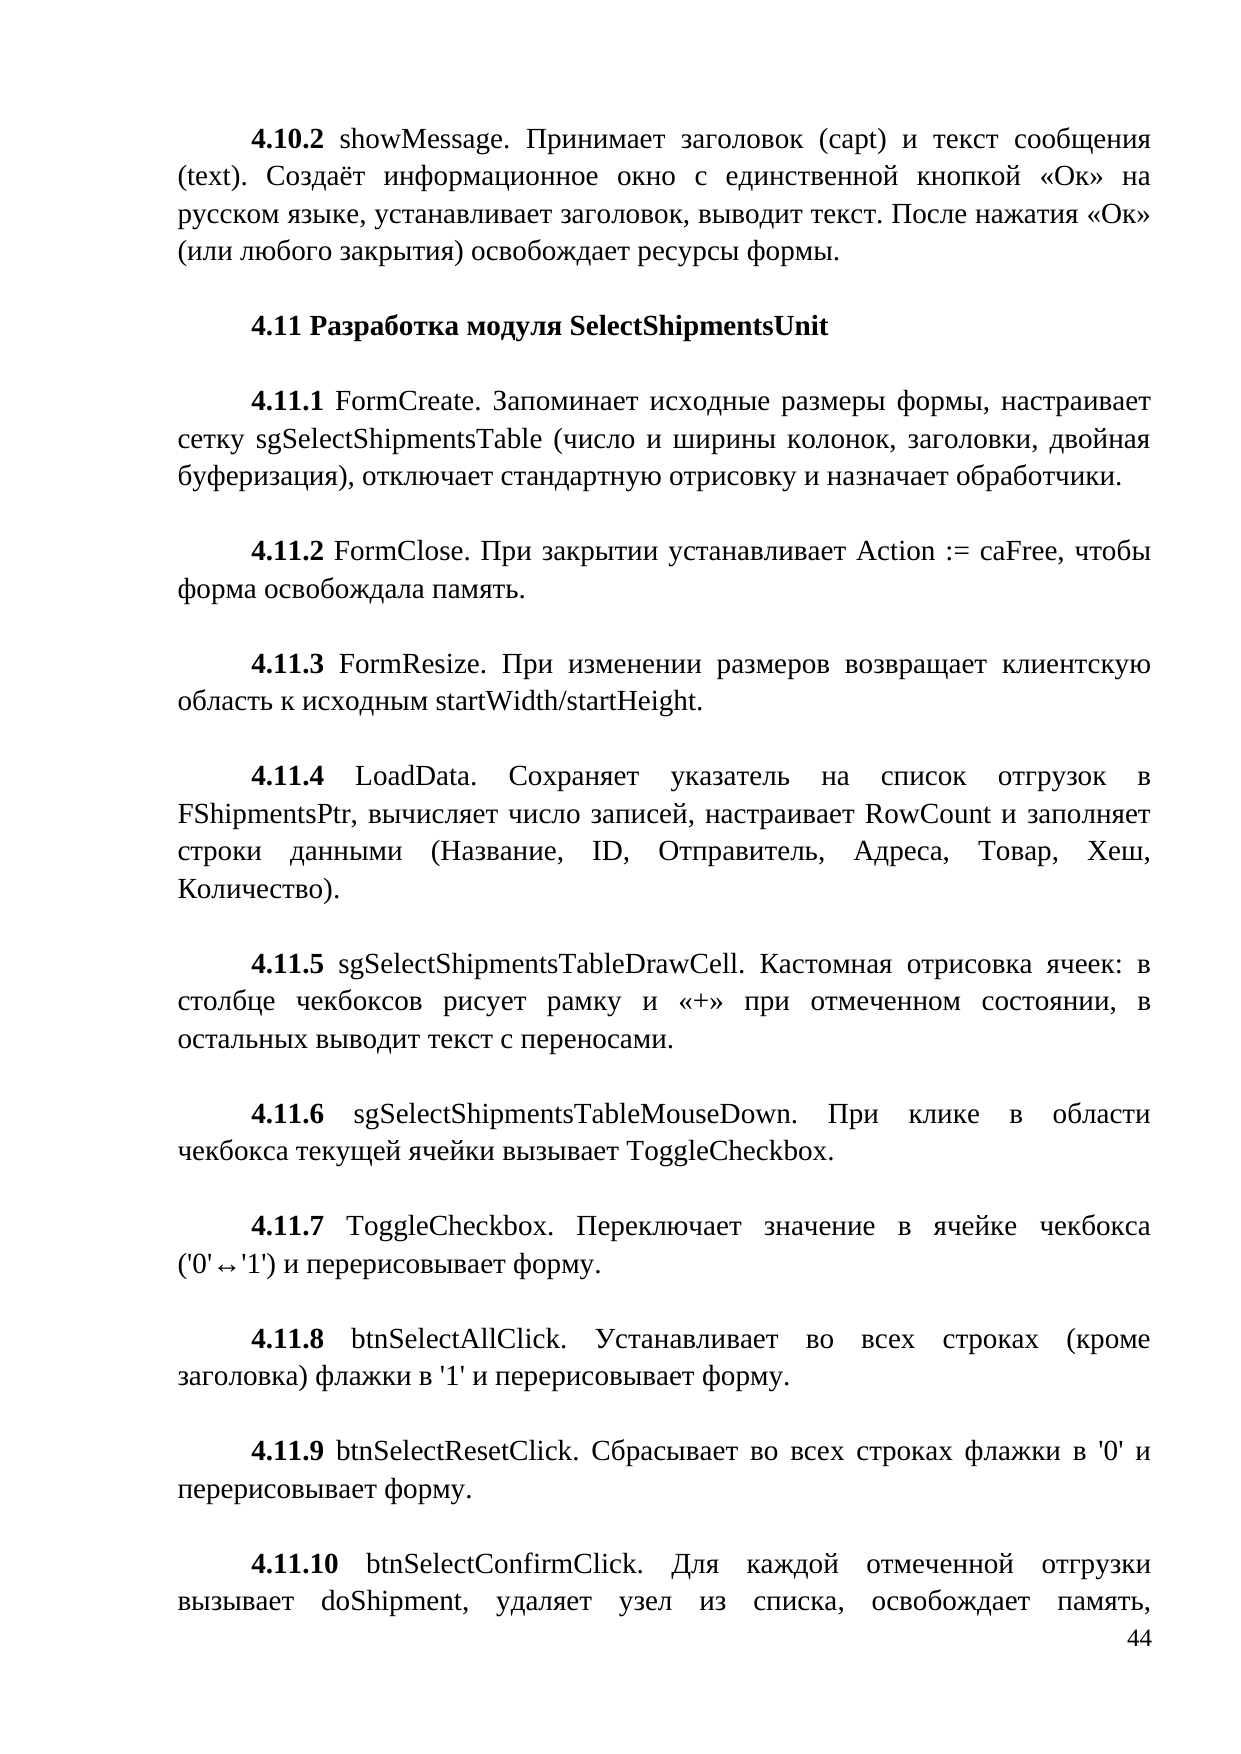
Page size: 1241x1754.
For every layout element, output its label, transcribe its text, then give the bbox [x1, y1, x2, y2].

text 4.11.5 sgSelectShipmentsTableDrawCell. Кастомная отрисовка ячеек: в столбце чекбоксов рисует рамку и «+» при отмеченном состоянии, в остальных выводит текст с переносами. [177, 943, 1152, 1056]
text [177, 1543, 1152, 1618]
text 4.11.9 btnSelectResetClick. Сбрасывает во всех строках флажки в '0' и перерисовывает форму. [177, 1431, 1152, 1506]
text 4.10.2 showMessage. Принимает заголовок (capt) и текст сообщения (text). Создаёт информационное окно с единственной кнопкой «Ок» на русском языке, устанавливает заголовок, выводит текст. После нажатия «Ок» (или любого закрытия) освобождает ресурсы формы. [177, 118, 1152, 268]
text 4.11.3 FormResize. При изменении размеров возвращает клиентскую область к исходным startWidth/startHeight. [177, 643, 1152, 718]
text 4.11.2 FormClose. При закрытии устанавливает Action := caFree, чтобы форма освобождала память. [177, 531, 1152, 606]
text 4.11.1 FormCreate. Запоминает исходные размеры формы, настраивает сетку sgSelectShipmentsTable (число и ширины колонок, заголовки, двойная буферизация), отключает стандартную отрисовку и назначает обработчики. [177, 381, 1152, 493]
text 4.11 Разработка модуля SelectShipmentsUnit [177, 306, 1152, 343]
text 4.11.4 LoadData. Сохраняет указатель на список отгрузок в FShipmentsPtr, вычисляет число записей, настраивает RowCount и заполняет строки данными (Название, ID, Отправитель, Адреса, Товар, Хеш, Количество). [177, 756, 1152, 906]
text 4.11.6 sgSelectShipmentsTableMouseDown. При клике в области чекбокса текущей ячейки вызывает ToggleCheckbox. [177, 1093, 1152, 1168]
text 4.11.8 btnSelectAllClick. Устанавливает во всех строках (кроме заголовка) флажки в '1' и перерисовывает форму. [177, 1318, 1152, 1393]
text 4.11.7 ToggleCheckbox. Переключает значение в ячейке чекбокса ('0'↔'1') и перерисовывает форму. [177, 1206, 1152, 1281]
